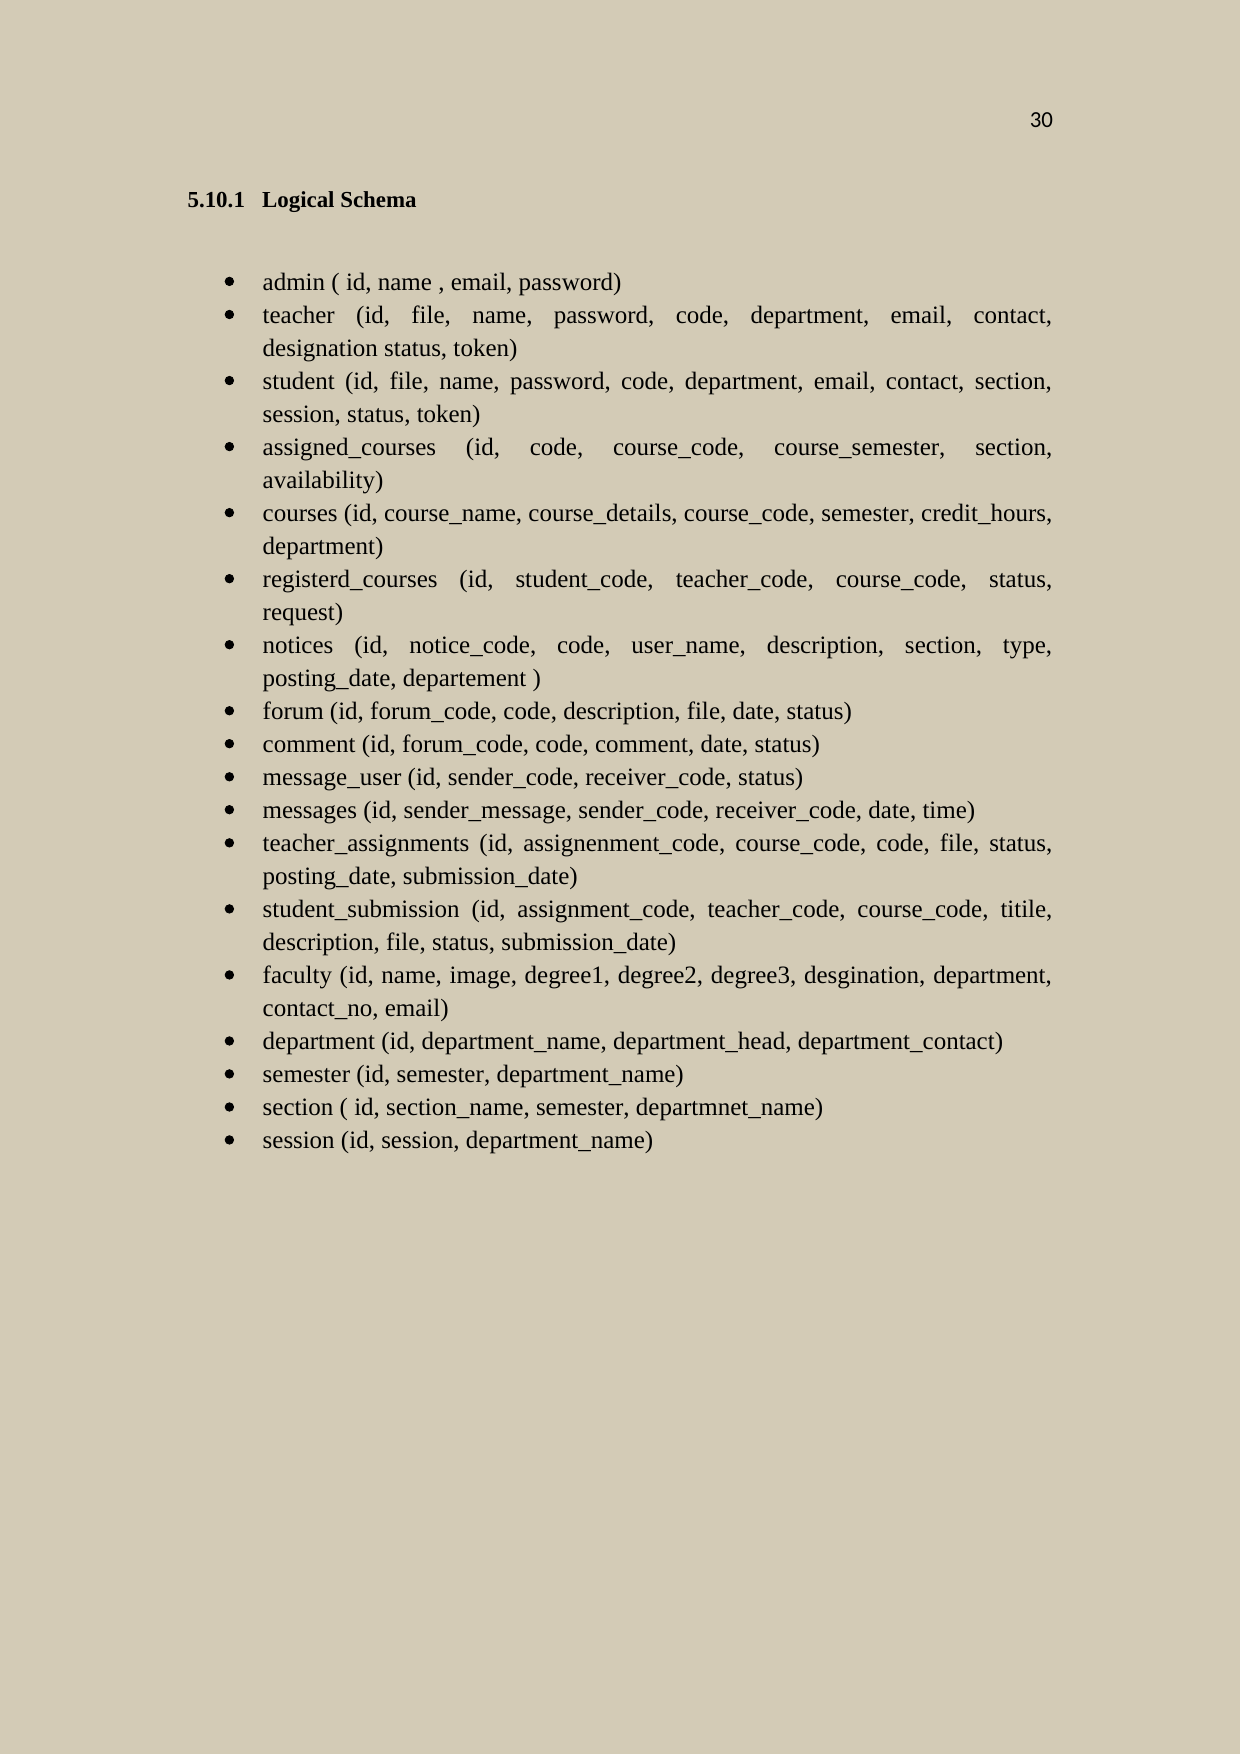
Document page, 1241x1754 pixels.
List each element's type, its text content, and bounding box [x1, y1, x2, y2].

list session (id, session, department_name) [225, 1125, 1053, 1154]
list assigned_courses (id, code, course_code, course_semester, section, availability) [225, 432, 1053, 494]
list forum (id, forum_code, code, description, file, date, status) [225, 696, 1053, 725]
list semester (id, semester, department_name) [225, 1059, 1053, 1088]
list department (id, department_name, department_head, department_contact) [225, 1026, 1053, 1055]
list comment (id, forum_code, code, comment, date, status) [225, 729, 1053, 758]
list section ( id, section_name, semester, departmnet_name) [225, 1092, 1053, 1121]
list courses (id, course_name, course_details, course_code, semester, credit_hours, department) [225, 498, 1053, 560]
list admin ( id, name , email, password) [225, 267, 1053, 296]
list registerd_courses (id, student_code, teacher_code, course_code, status, request) [225, 564, 1053, 626]
list teacher (id, file, name, password, code, department, email, contact, designation status, token) [225, 300, 1053, 362]
list student_submission (id, assignment_code, teacher_code, course_code, titile, description, file, status, submission_date) [225, 894, 1053, 956]
text 5.10.1 Logical Schema [187, 186, 1053, 212]
list notices (id, notice_code, code, user_name, description, section, type, posting_date, departement ) [225, 630, 1053, 692]
list faculty (id, name, image, degree1, degree2, degree3, desgination, department, contact_no, email) [225, 960, 1053, 1022]
list student (id, file, name, password, code, department, email, contact, section, session, status, token) [225, 366, 1053, 428]
list teacher_assignments (id, assignenment_code, course_code, code, file, status, posting_date, submission_date) [225, 828, 1053, 890]
list messages (id, sender_message, sender_code, receiver_code, date, time) [225, 795, 1053, 824]
list message_user (id, sender_code, receiver_code, status) [225, 762, 1053, 791]
